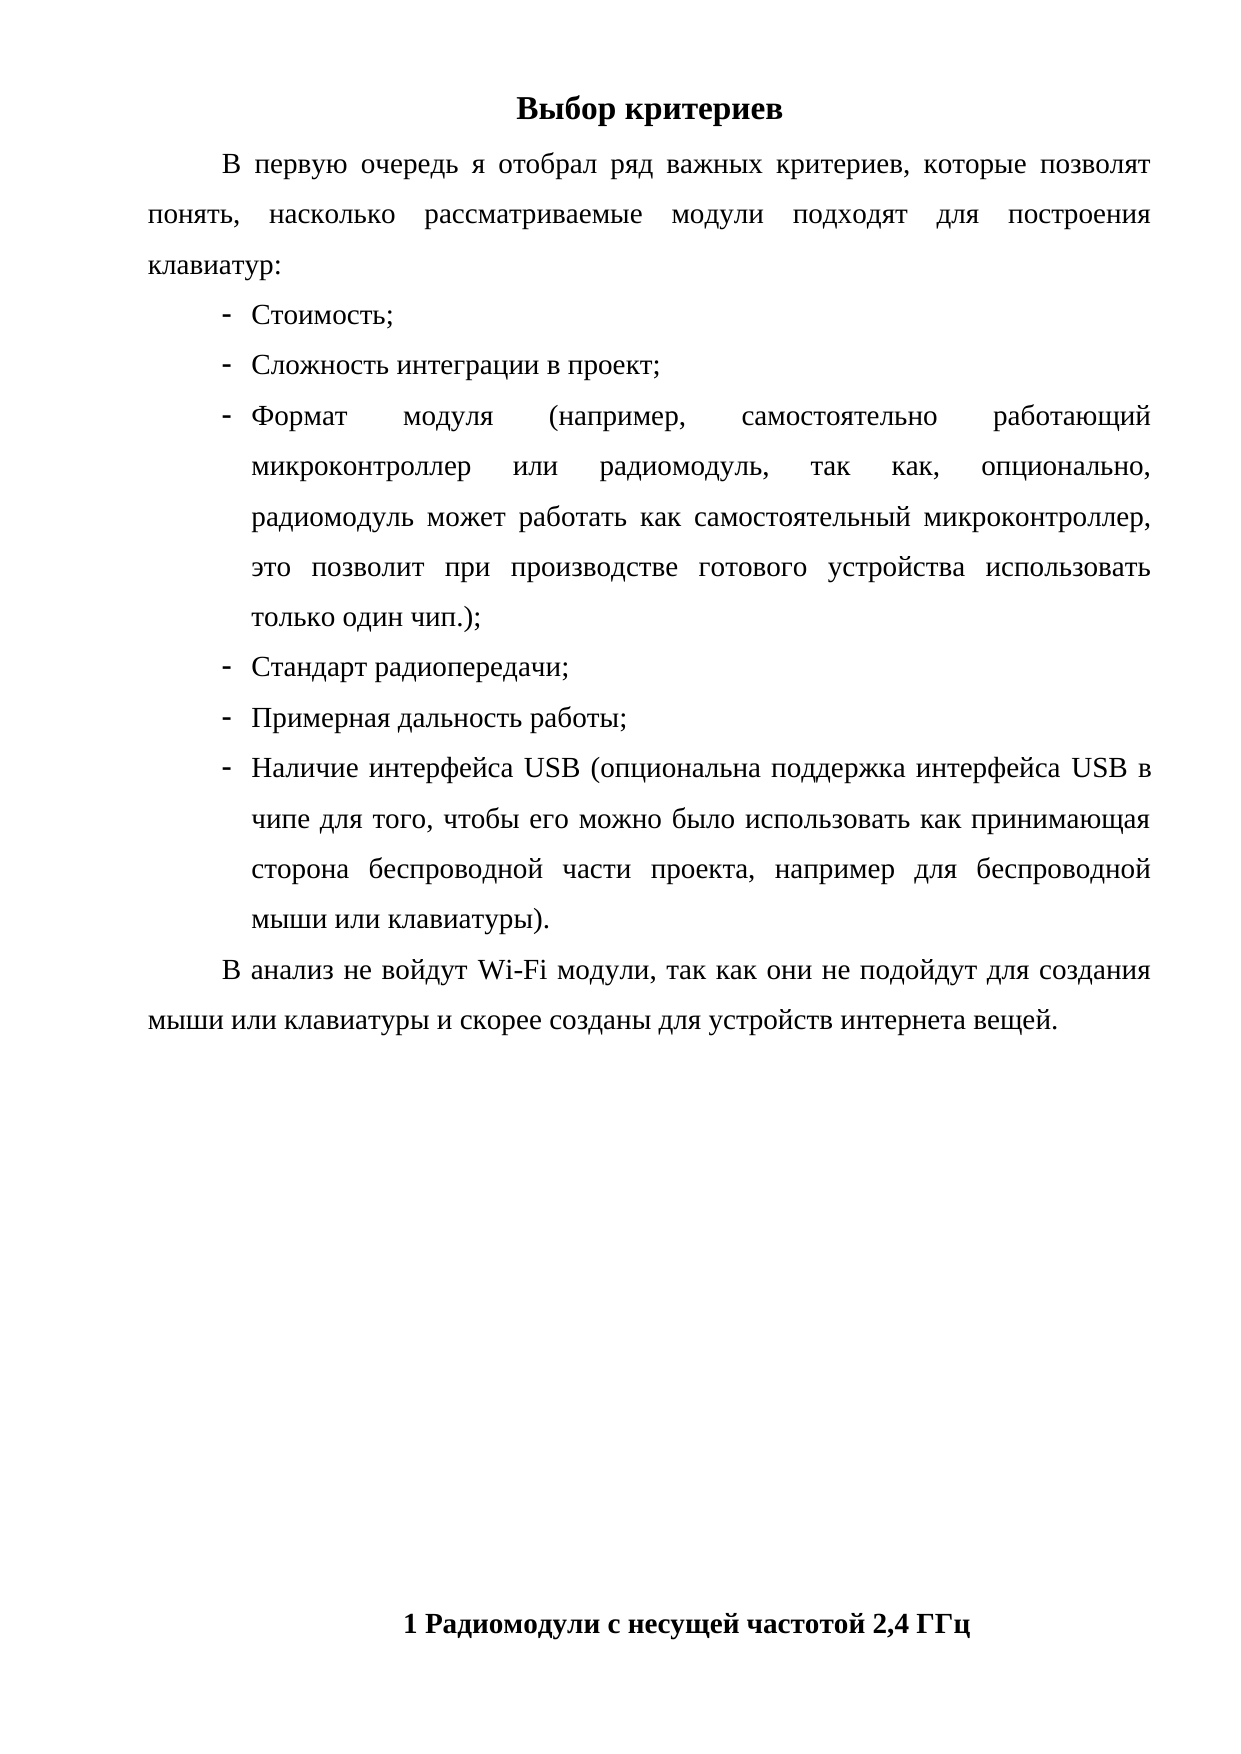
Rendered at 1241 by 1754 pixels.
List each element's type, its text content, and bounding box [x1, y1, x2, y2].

list Наличие интерфейса USB (опциональна поддержка интерфейса USB в чипе для того, чтобы его можно было использовать как принимающая сторона беспроводной части проекта, например для беспроводной мыши или клавиатуры). [222, 750, 1152, 935]
text В первую очередь я отобрал ряд важных критериев, которые позволят понять, насколько рассматриваемые модули подходят для построения клавиатур: [148, 146, 1152, 280]
subtitle Выбор критериев [148, 89, 1152, 127]
list Формат модуля (например, самостоятельно работающий микроконтроллер или радиомодуль, так как, опционально, радиомодуль может работать как самостоятельный микроконтроллер, это позволит при производстве готового устройства использовать только один чип.); [222, 398, 1152, 633]
list Примерная дальность работы; [222, 700, 1152, 734]
list Стандарт радиопередачи; [222, 649, 1152, 683]
list Сложность интеграции в проект; [222, 347, 1152, 381]
text В анализ не войдут Wi-Fi модули, так как они не подойдут для создания мыши или клавиатуры и скорее созданы для устройств интернета вещей. [148, 952, 1152, 1036]
list Стоимость; [222, 297, 1152, 331]
subtitle 1 Радиомодули с несущей частотой 2,4 ГГц [148, 1606, 1152, 1639]
